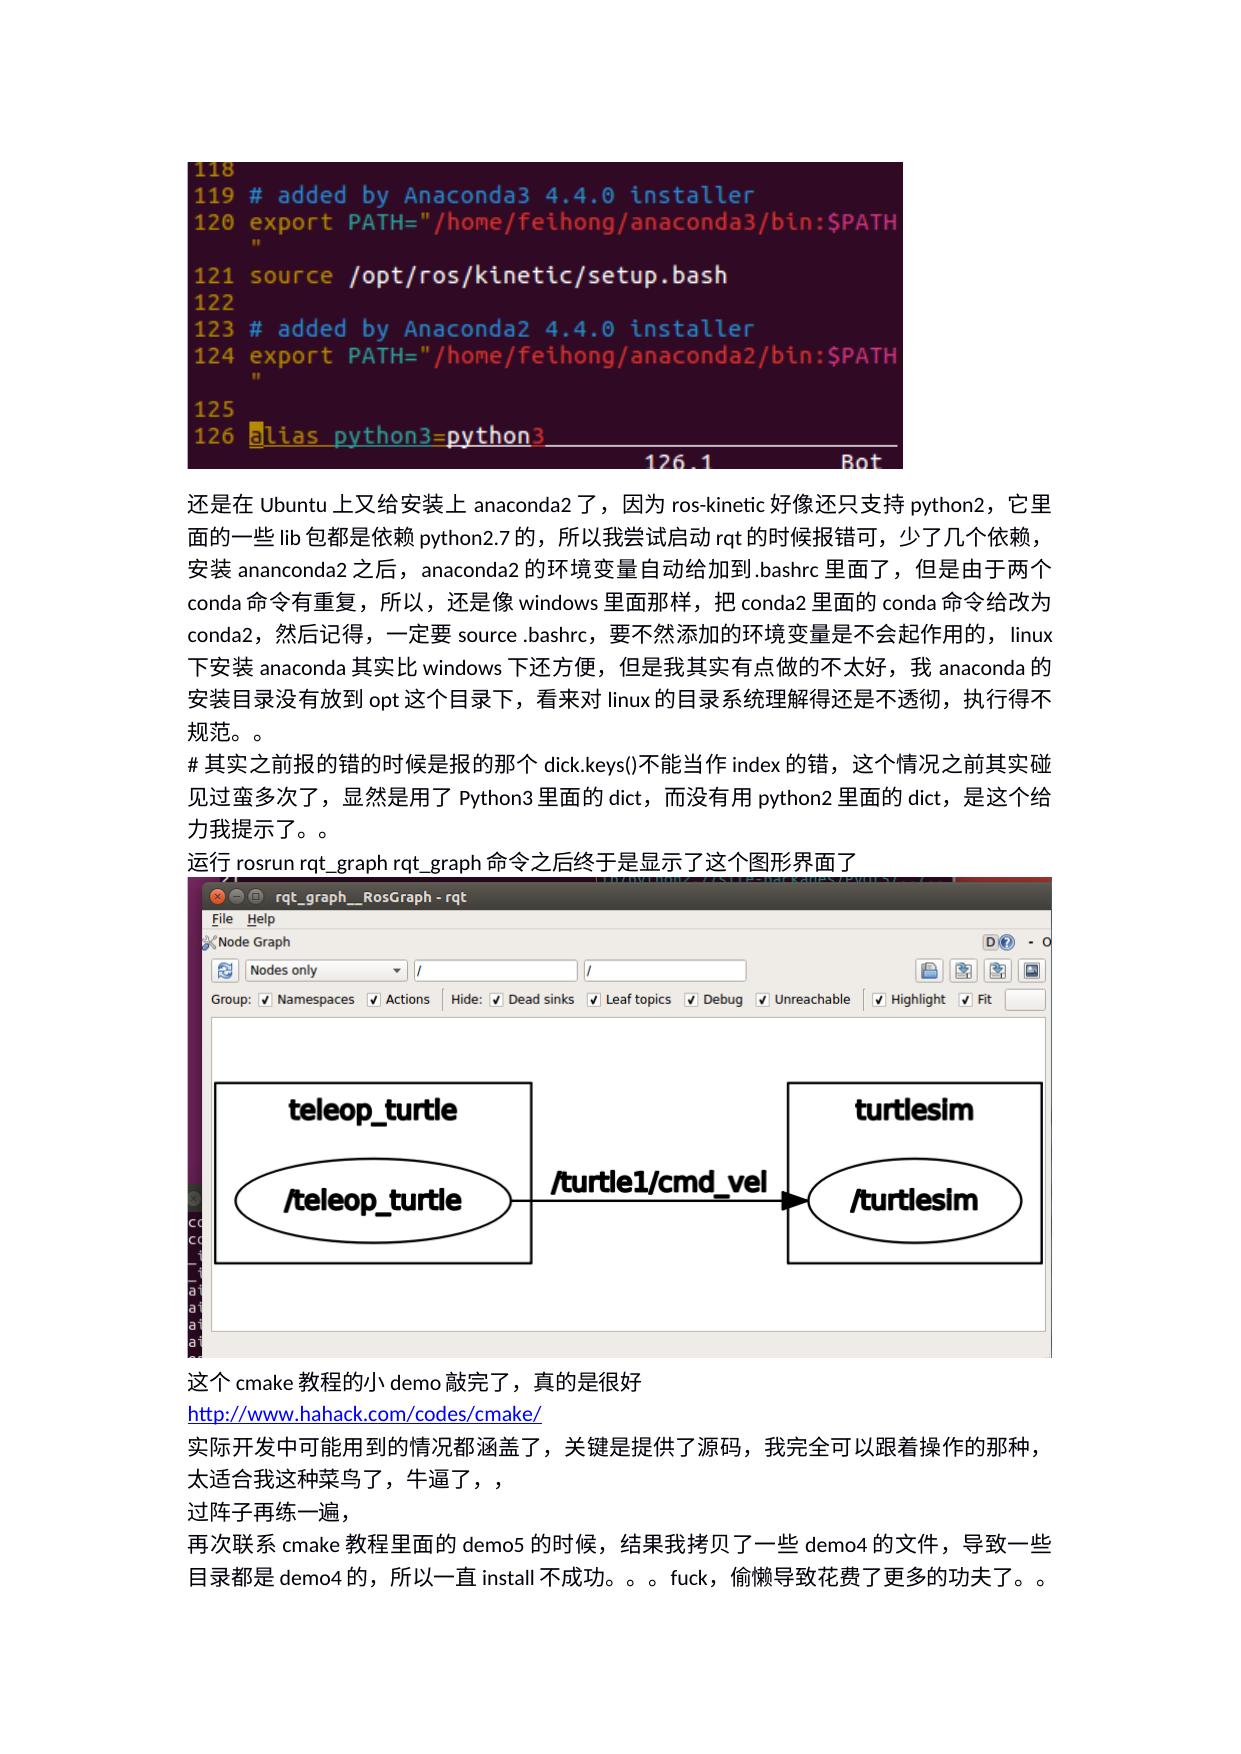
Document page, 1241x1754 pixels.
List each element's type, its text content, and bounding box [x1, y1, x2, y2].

text 实际开发中可能用到的情况都涵盖了，关键是提供了源码，我完全可以跟着操作的那种，太适合我这种菜鸟了，牛逼了，， [187, 1429, 1053, 1494]
text 过阵子再练一遍， [187, 1494, 1053, 1527]
text 这个cmake教程的小demo敲完了，真的是很好 [187, 1364, 1053, 1397]
picture [187, 877, 1053, 1358]
text http://www.hahack.com/codes/cmake/ [187, 1397, 1053, 1429]
picture [187, 162, 903, 469]
text 再次联系cmake教程里面的demo5的时候，结果我拷贝了一些demo4的文件，导致一些目录都是demo4的，所以一直install不成功。。。fuck，偷懒导致花费了更多的功夫了。。 [187, 1527, 1053, 1592]
text 还是在Ubuntu上又给安装上 anaconda2了，因为ros-kinetic好像还只支持python2，它里面的一些lib包都是依赖python2.7的，所以我尝试启动rqt的时候报错可，少了几个依赖，安装ananconda2之后，anaconda2的环境变量自动给加到.bashrc里面了，但是由于两个conda命令有重复，所以，还是像windows里面那样，把conda2里面的conda命令给改为conda2，然后记得，一定要source .bashrc，要不然添加的环境变量是不会起作用的，linux下安装anaconda其实比windows下还方便，但是我其实有点做的不太好，我anaconda的安装目录没有放到opt这个目录下，看来对linux的目录系统理解得还是不透彻，执行得不规范。。 [187, 487, 1053, 747]
text 运行 rosrun rqt_graph rqt_graph命令之后终于是显示了这个图形界面了 [187, 844, 1053, 877]
text # 其实之前报的错的时候是报的那个dick.keys()不能当作index的错，这个情况之前其实碰见过蛮多次了，显然是用了Python3里面的dict，而没有用python2里面的dict，是这个给力我提示了。。 [187, 747, 1053, 844]
